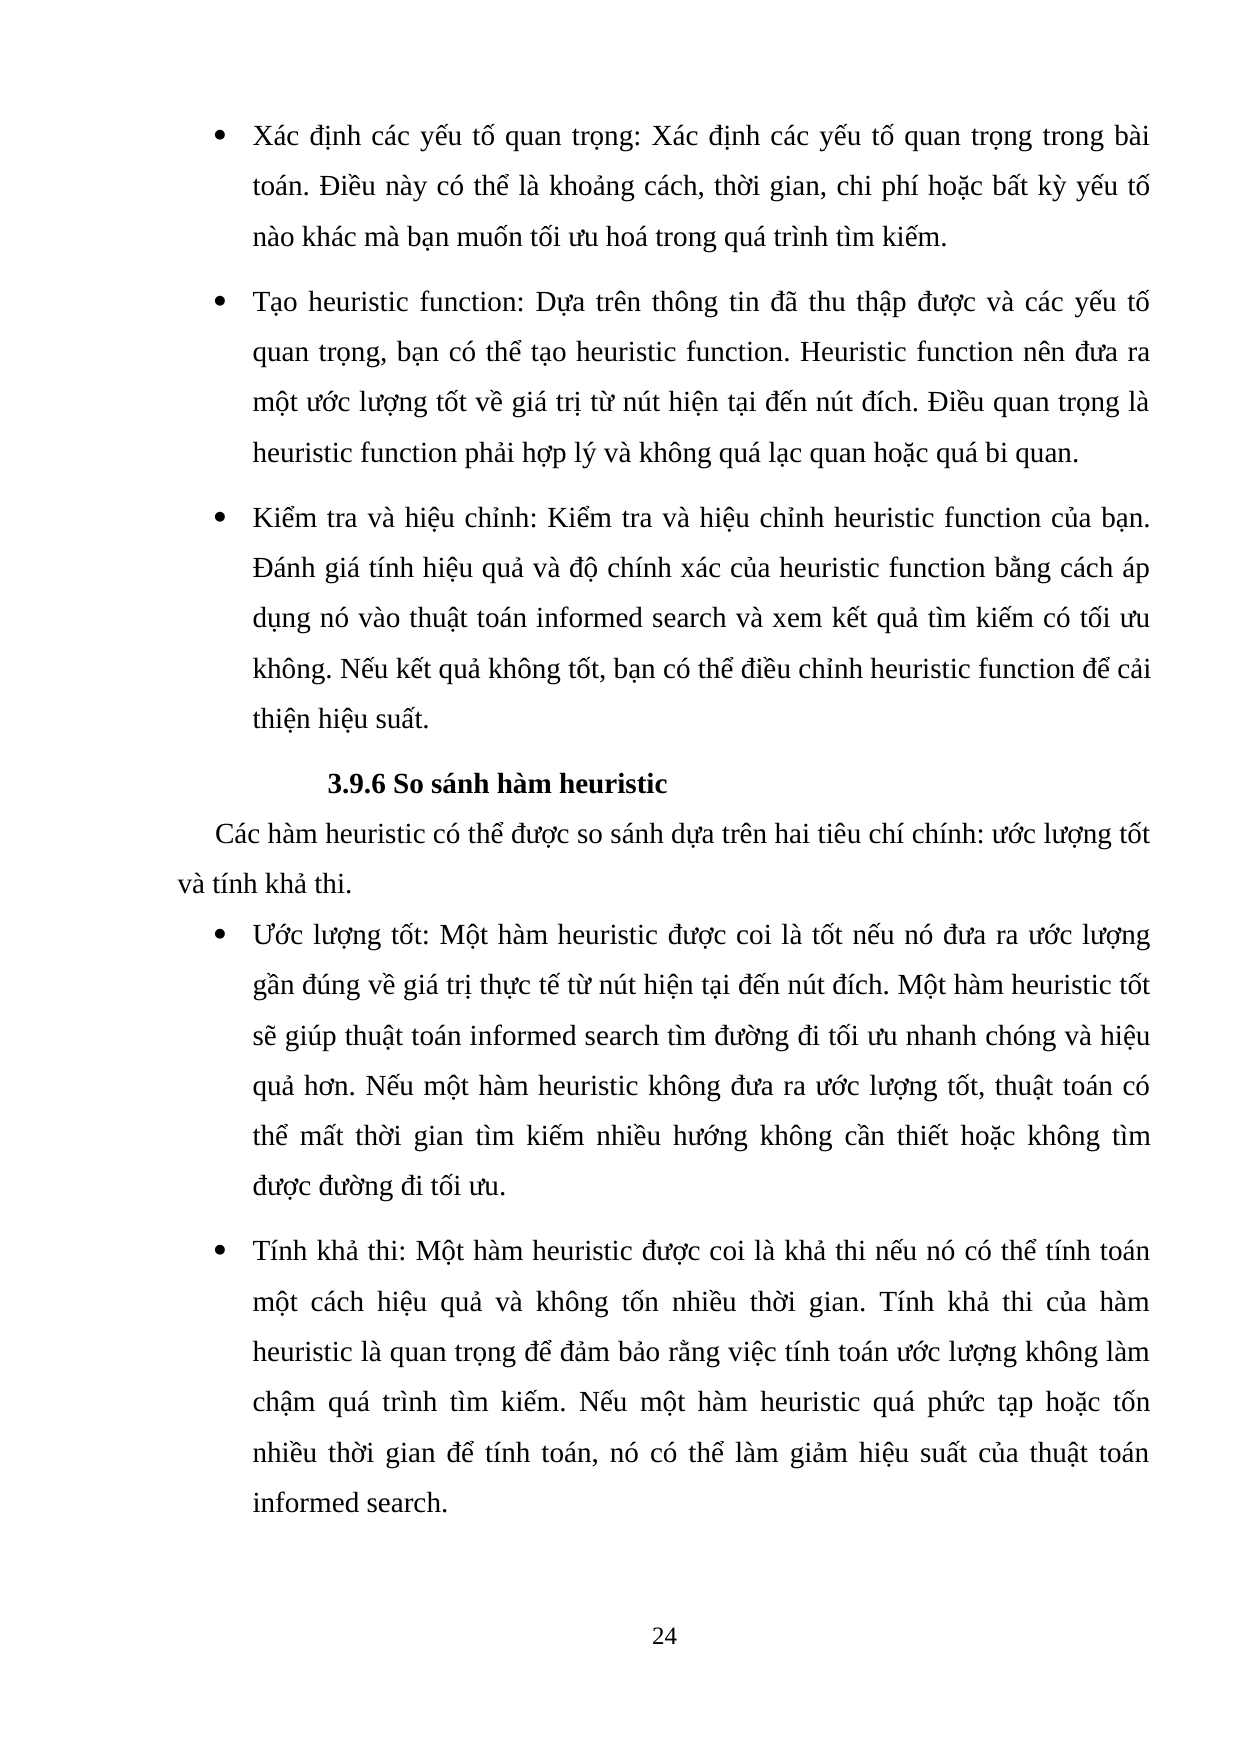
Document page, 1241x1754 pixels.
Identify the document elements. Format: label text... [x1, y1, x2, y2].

list Xác định các yếu tố quan trọng: Xác định các yếu tố quan trọng trong bài toán. Điều này có thể là khoảng cách, thời gian, chi phí hoặc bất kỳ yếu tố nào khác mà bạn muốn tối ưu hoá trong quá trình tìm kiếm. [215, 118, 1152, 252]
list Kiểm tra và hiệu chỉnh: Kiểm tra và hiệu chỉnh heuristic function của bạn. Đánh giá tính hiệu quả và độ chính xác của heuristic function bằng cách áp dụng nó vào thuật toán informed search và xem kết quả tìm kiếm có tối ưu không. Nếu kết quả không tốt, bạn có thể điều chỉnh heuristic function để cải thiện hiệu suất. [215, 500, 1152, 734]
text Các hàm heuristic có thể được so sánh dựa trên hai tiêu chí chính: ước lượng tốt và tính khả thi. [177, 816, 1152, 900]
list Tạo heuristic function: Dựa trên thông tin đã thu thập được và các yếu tố quan trọng, bạn có thể tạo heuristic function. Heuristic function nên đưa ra một ước lượng tốt về giá trị từ nút hiện tại đến nút đích. Điều quan trọng là heuristic function phải hợp lý và không quá lạc quan hoặc quá bi quan. [215, 284, 1152, 468]
list Tính khả thi: Một hàm heuristic được coi là khả thi nếu nó có thể tính toán một cách hiệu quả và không tốn nhiều thời gian. Tính khả thi của hàm heuristic là quan trọng để đảm bảo rằng việc tính toán ước lượng không làm chậm quá trình tìm kiếm. Nếu một hàm heuristic quá phức tạp hoặc tốn nhiều thời gian để tính toán, nó có thể làm giảm hiệu suất của thuật toán informed search. [215, 1233, 1152, 1519]
list Ước lượng tốt: Một hàm heuristic được coi là tốt nếu nó đưa ra ước lượng gần đúng về giá trị thực tế từ nút hiện tại đến nút đích. Một hàm heuristic tốt sẽ giúp thuật toán informed search tìm đường đi tối ưu nhanh chóng và hiệu quả hơn. Nếu một hàm heuristic không đưa ra ước lượng tốt, thuật toán có thể mất thời gian tìm kiếm nhiều hướng không cần thiết hoặc không tìm được đường đi tối ưu. [215, 917, 1152, 1202]
subtitle 3.9.6 So sánh hàm heuristic [327, 766, 1152, 799]
